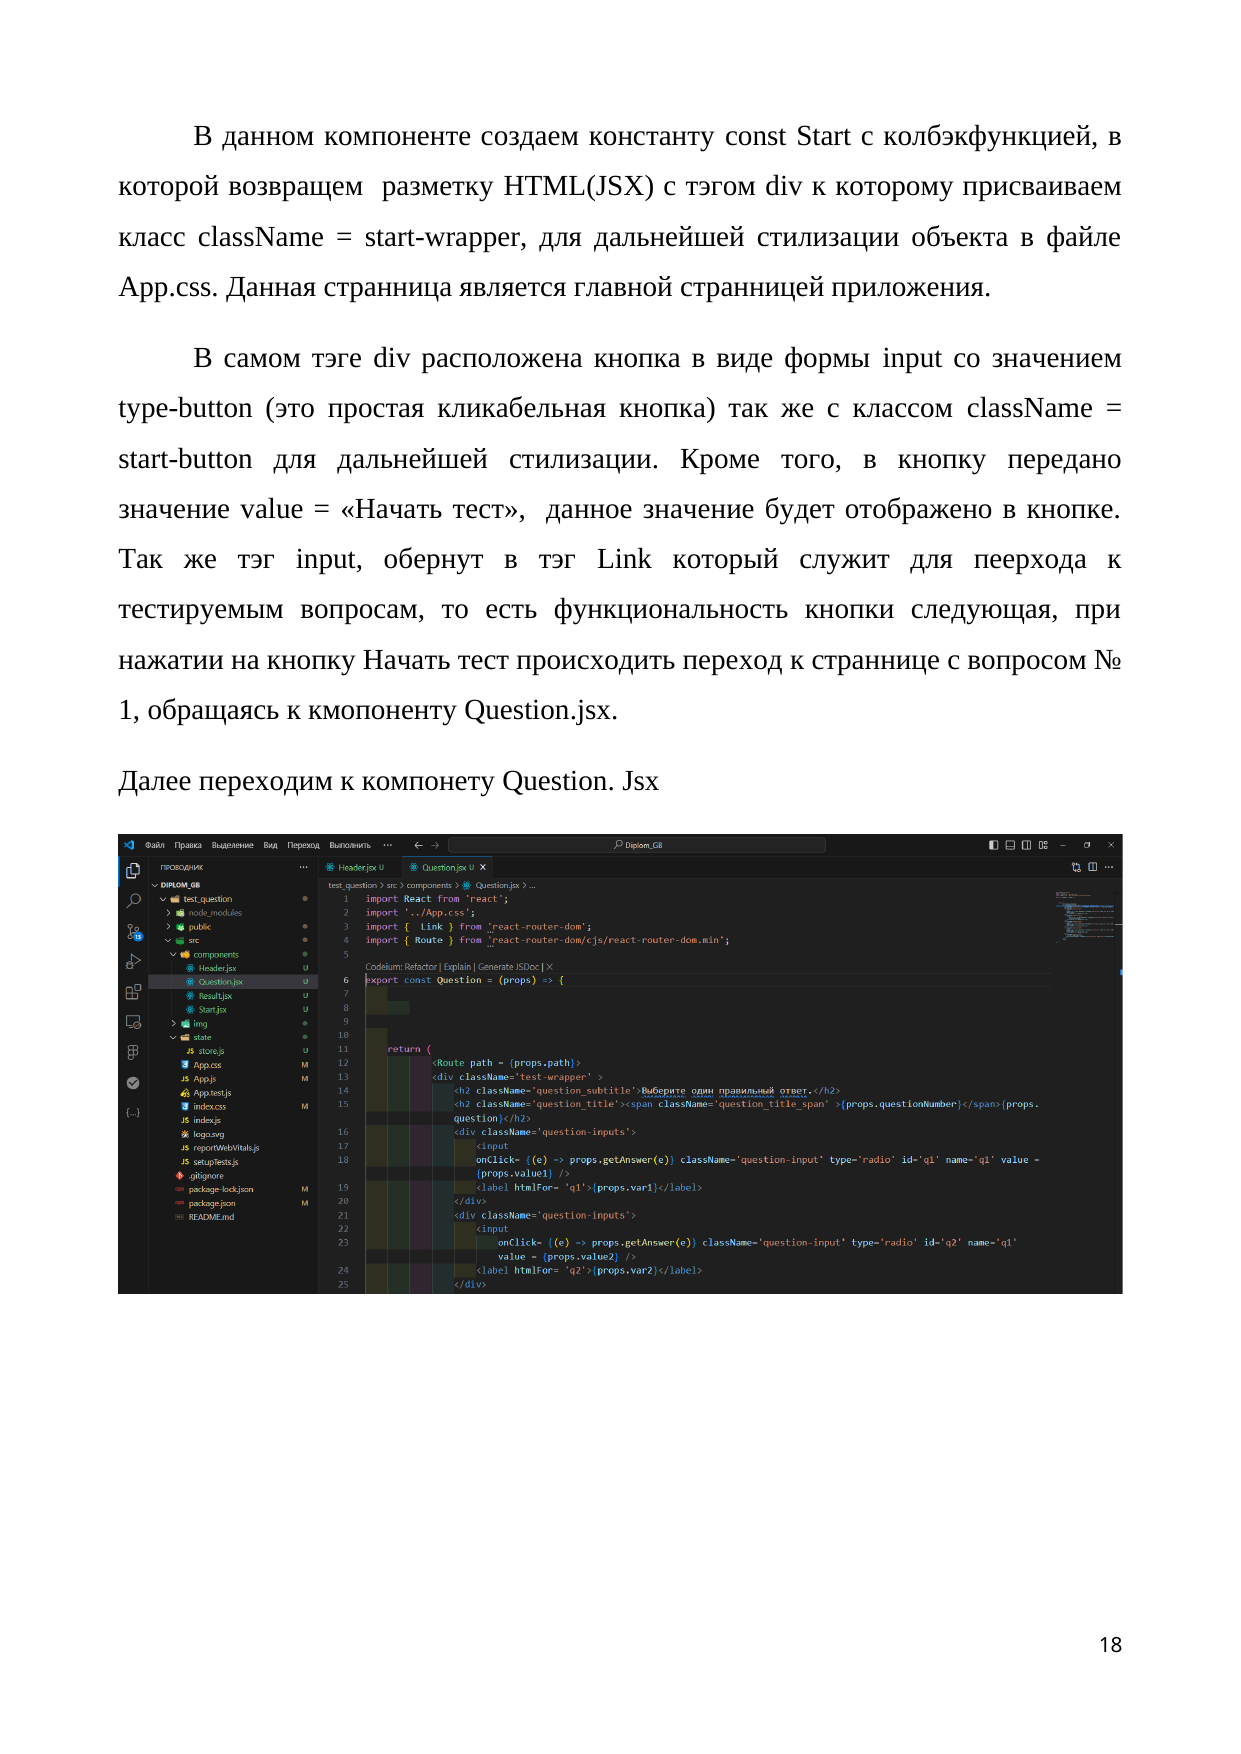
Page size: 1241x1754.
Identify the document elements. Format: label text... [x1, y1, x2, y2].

picture [118, 834, 1123, 1294]
text Далее переходим к компонету Question. Jsx [118, 763, 1122, 797]
text В данном компоненте создаем константу const Start с колбэкфункцией, в которой возвращем разметку HTML(JSX) с тэгом div к которому присваиваем класс className = start-wrapper, для дальнейшей стилизации объекта в файле App.css. Данная странница является главной странницей приложения. [118, 118, 1122, 302]
text В самом тэге div расположена кнопка в виде формы input со значением type-button (это простая кликабельная кнопка) так же с классом className = start-button для дальнейшей стилизации. Кроме того, в кнопку передано значение value = «Начать тест», данное значение будет отображено в кнопке. Так же тэг input, обернут в тэг Link который служит для пеерхода к тестируемым вопросам, то есть функциональность кнопки следующая, при нажатии на кнопку Начать тест происходить переход к страннице с вопросом № 1, обращаясь к кмопоненту Question.jsx. [118, 340, 1122, 726]
